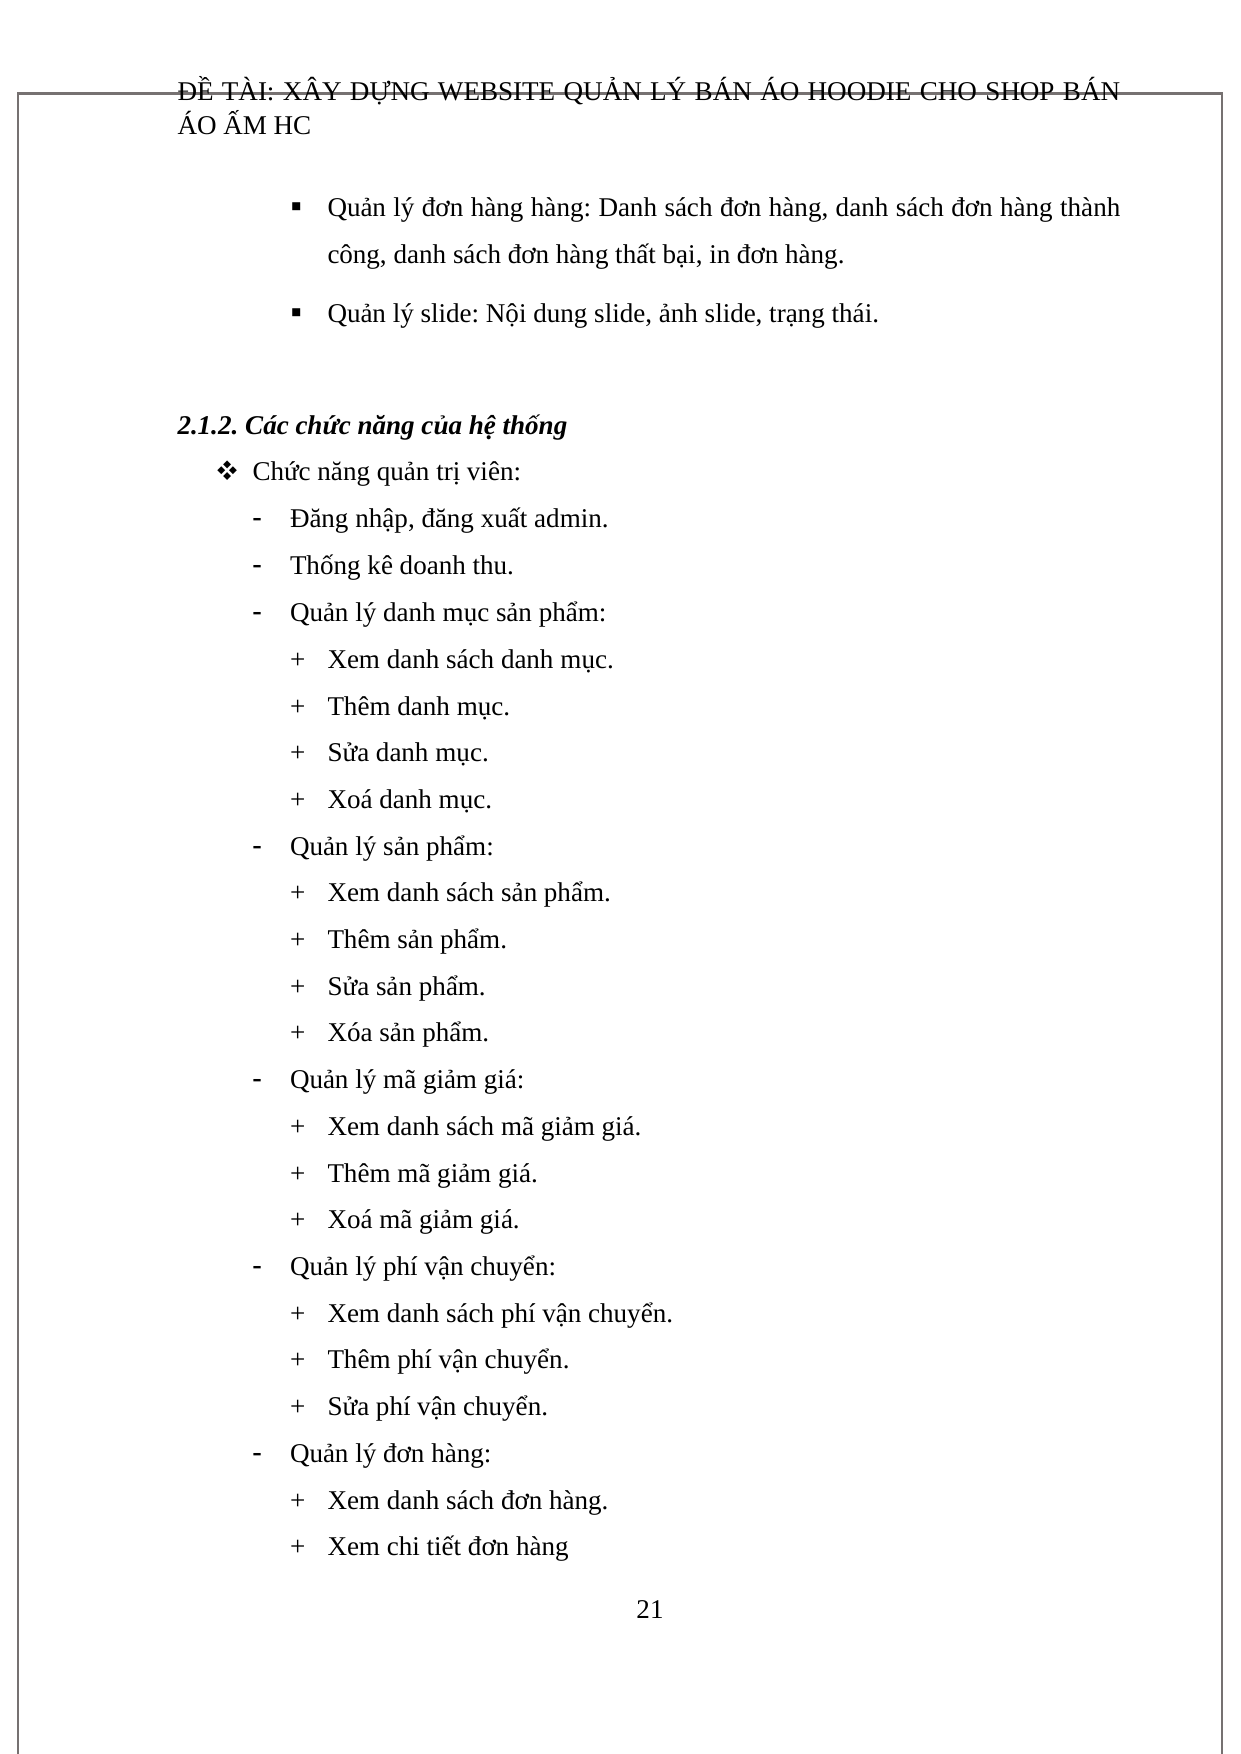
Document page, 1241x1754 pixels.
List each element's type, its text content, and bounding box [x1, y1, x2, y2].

list Thêm danh mục. [290, 690, 1122, 721]
list Xem danh sách danh mục. [290, 643, 1122, 674]
list Sửa phí vận chuyển. [290, 1390, 1122, 1421]
list Chức năng quản trị viên: [215, 456, 1122, 487]
list Quản lý slide: Nội dung slide, ảnh slide, trạng thái. [290, 297, 1122, 328]
list Sửa danh mục. [290, 736, 1122, 767]
list Xoá danh mục. [290, 783, 1122, 814]
list Thống kê doanh thu. [252, 549, 1122, 581]
list Xem danh sách sản phẩm. [290, 877, 1122, 908]
list Quản lý sản phẩm: [252, 830, 1122, 861]
list Xem chi tiết đơn hàng [290, 1531, 1122, 1562]
list Xem danh sách phí vận chuyển. [290, 1297, 1122, 1328]
list Xem danh sách mã giảm giá. [290, 1110, 1122, 1141]
list Quản lý danh mục sản phẩm: [252, 596, 1122, 627]
list Xem danh sách đơn hàng. [290, 1484, 1122, 1515]
list Quản lý mã giảm giá: [252, 1063, 1122, 1094]
list Quản lý đơn hàng hàng: Danh sách đơn hàng, danh sách đơn hàng thành công, danh sách đơn hàng thất bại, in đơn hàng. [290, 191, 1122, 269]
list Đăng nhập, đăng xuất admin. [252, 502, 1122, 534]
list Quản lý phí vận chuyển: [252, 1250, 1122, 1281]
list Quản lý đơn hàng: [252, 1437, 1122, 1468]
text Các chức năng của hệ thống [177, 409, 1122, 440]
list Thêm mã giảm giá. [290, 1157, 1122, 1188]
list Thêm sản phẩm. [290, 923, 1122, 954]
list Xoá mã giảm giá. [290, 1203, 1122, 1234]
list Thêm phí vận chuyển. [290, 1344, 1122, 1375]
list Xóa sản phẩm. [290, 1017, 1122, 1048]
list Sửa sản phẩm. [290, 970, 1122, 1001]
